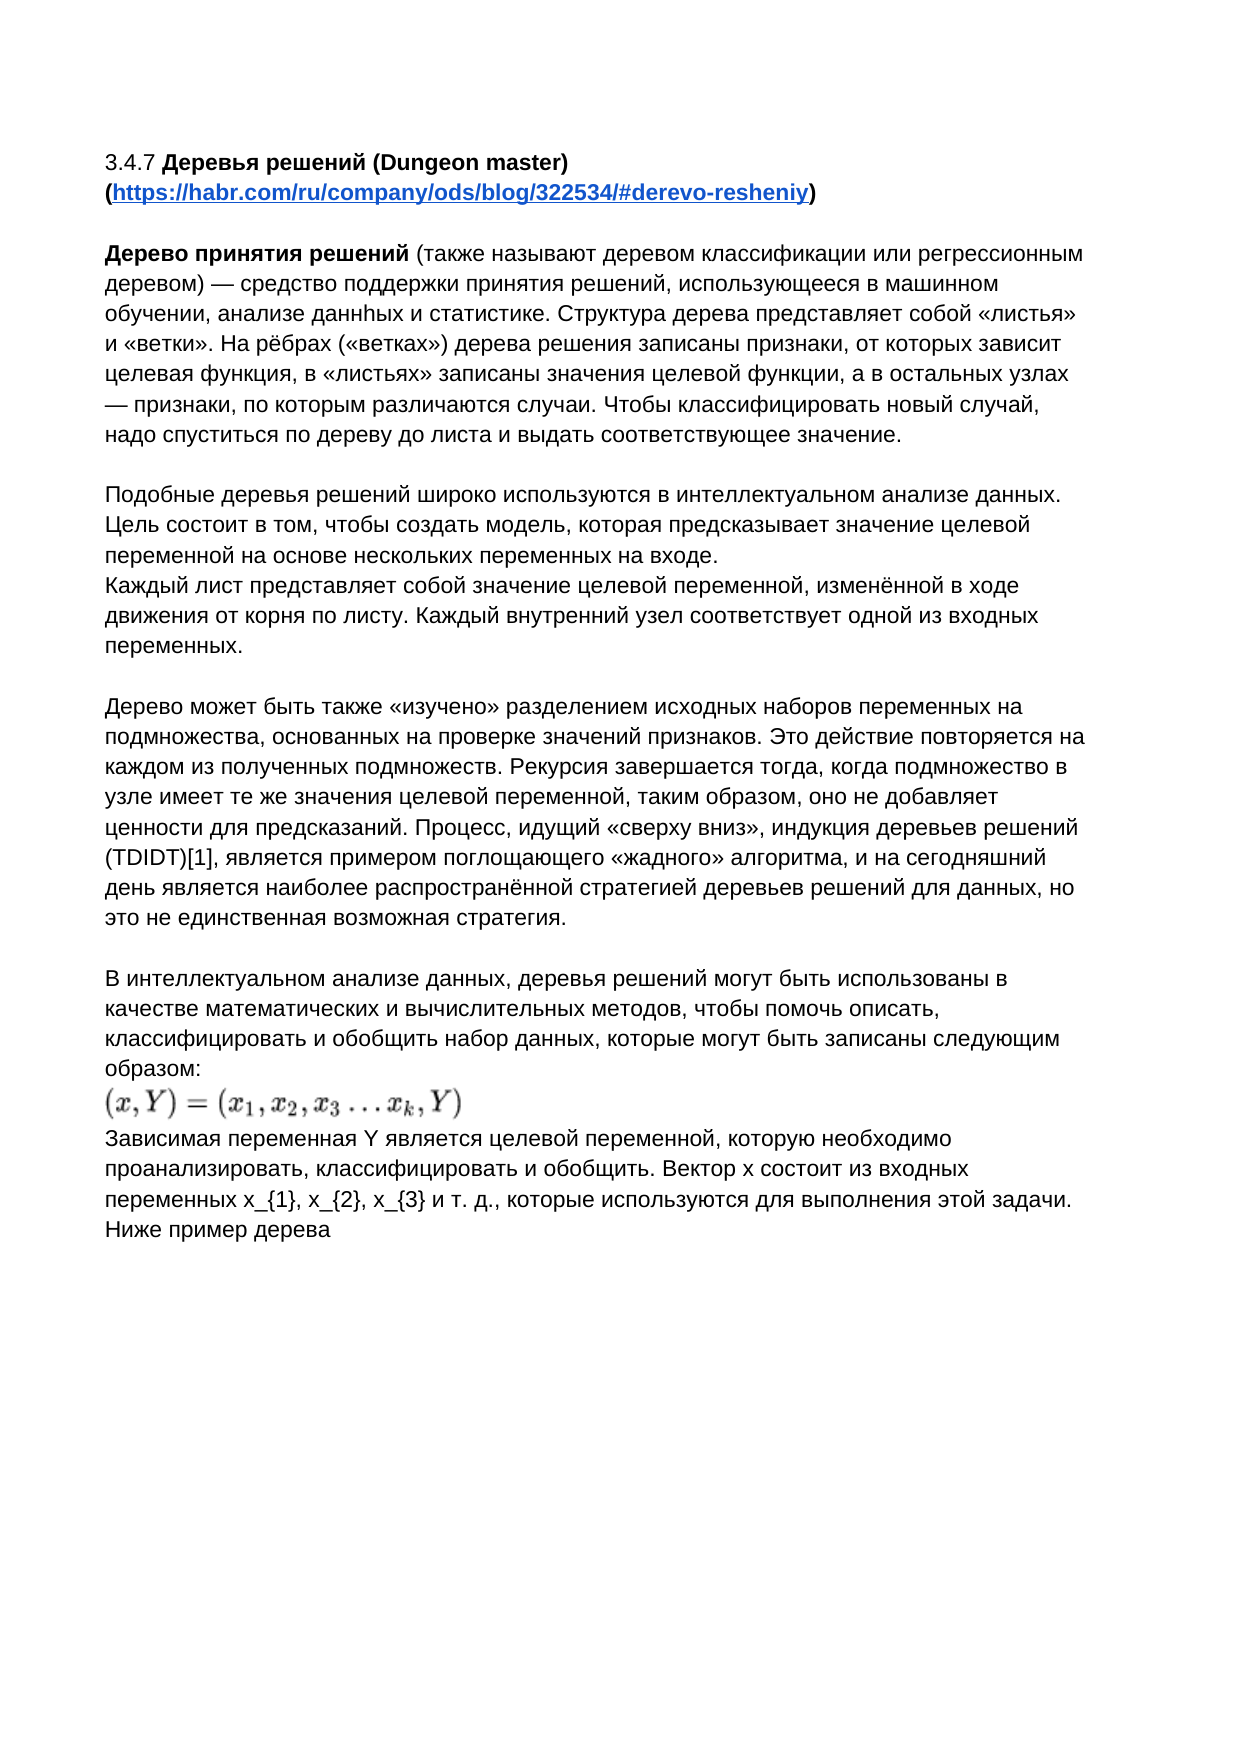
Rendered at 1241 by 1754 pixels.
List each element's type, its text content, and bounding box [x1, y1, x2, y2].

picture [104, 1085, 464, 1122]
text Дерево может быть также «изучено» разделением исходных наборов переменных на подмножества, основанных на проверке значений признаков. Это действие повторяется на каждом из полученных подмножеств. Рекурсия завершается тогда, когда подмножество в узле имеет те же значения целевой переменной, таким образом, оно не добавляет ценности для предсказаний. Процесс, идущий «сверху вниз», индукция деревьев решений (TDIDT)[1], является примером поглощающего «жадного» алгоритма, и на сегодняшний день является наиболее распространённой стратегией деревьев решений для данных, но это не единственная возможная стратегия. [104, 693, 1090, 931]
text Зависимая переменная Y является целевой переменной, которую необходимо проанализировать, классифицировать и обобщить. Вектор х состоит из входных переменных x_{1}, x_{2}, x_{3} и т. д., которые используются для выполнения этой задачи. [104, 1125, 1090, 1212]
text Дерево принятия решений (также называют деревом классификации или регрессионным деревом) — средство поддержки принятия решений, использующееся в машинном обучении, анализе даннhых и статистике. Структура дерева представляет собой «листья» и «ветки». На рёбрах («ветках») дерева решения записаны признаки, от которых зависит целевая функция, в «листьях» записаны значения целевой функции, а в остальных узлах — признаки, по которым различаются случаи. Чтобы классифицировать новый случай, надо спуститься по дереву до листа и выдать соответствующее значение. [104, 239, 1090, 447]
text 3.4.7 Деревья решений (Dungeon master) (https://habr.com/ru/company/ods/blog/322534/#derevo-resheniy) [104, 149, 1090, 206]
text Ниже пример дерева [104, 1216, 1090, 1242]
text Каждый лист представляет собой значение целевой переменной, изменённой в ходе движения от корня по листу. Каждый внутренний узел соответствует одной из входных переменных. [104, 572, 1090, 659]
text В интеллектуальном анализе данных, деревья решений могут быть использованы в качестве математических и вычислительных методов, чтобы помочь описать, классифицировать и обобщить набор данных, которые могут быть записаны следующим образом: [104, 964, 1090, 1082]
text Подобные деревья решений широко используются в интеллектуальном анализе данных. Цель состоит в том, чтобы создать модель, которая предсказывает значение целевой переменной на основе нескольких переменных на входе. [104, 481, 1090, 568]
